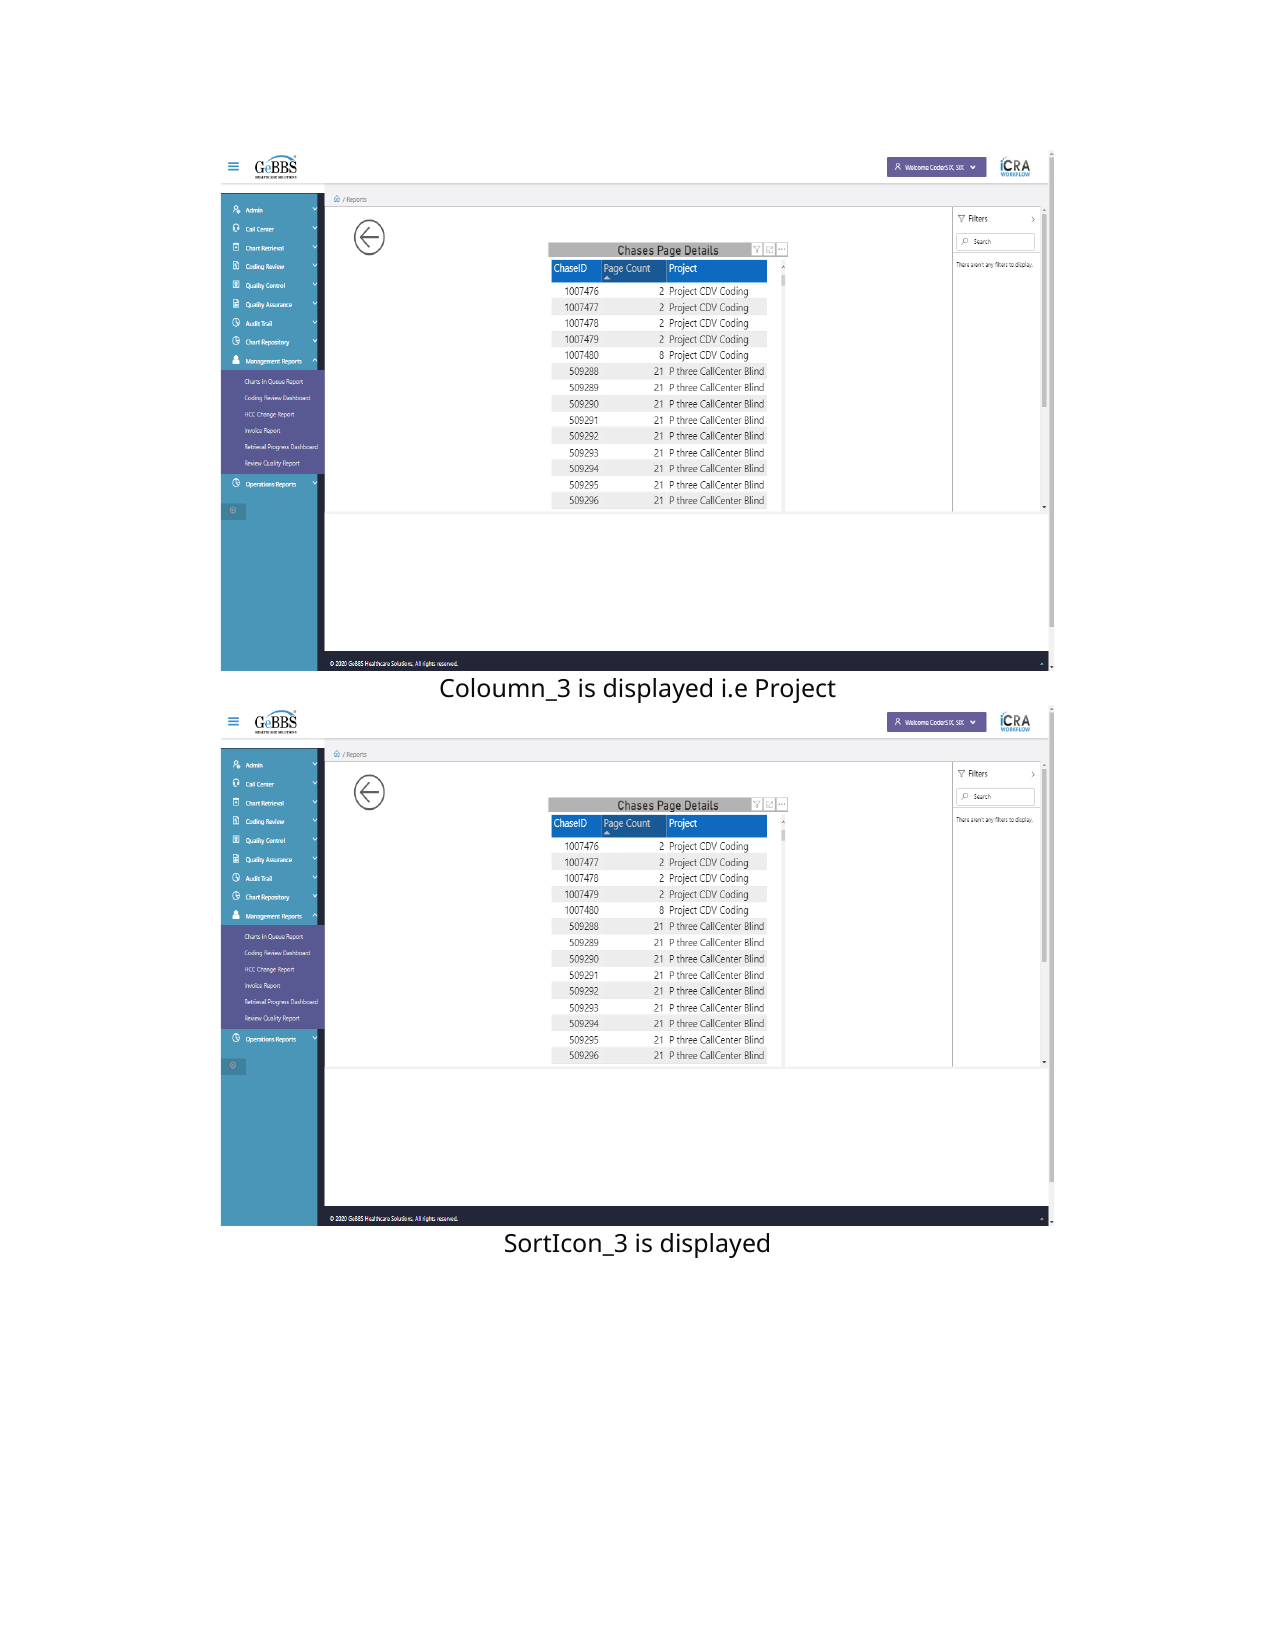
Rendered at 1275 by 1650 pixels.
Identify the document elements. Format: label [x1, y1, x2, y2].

picture [220, 705, 1055, 1226]
text [150, 150, 1125, 1260]
picture [220, 150, 1055, 671]
